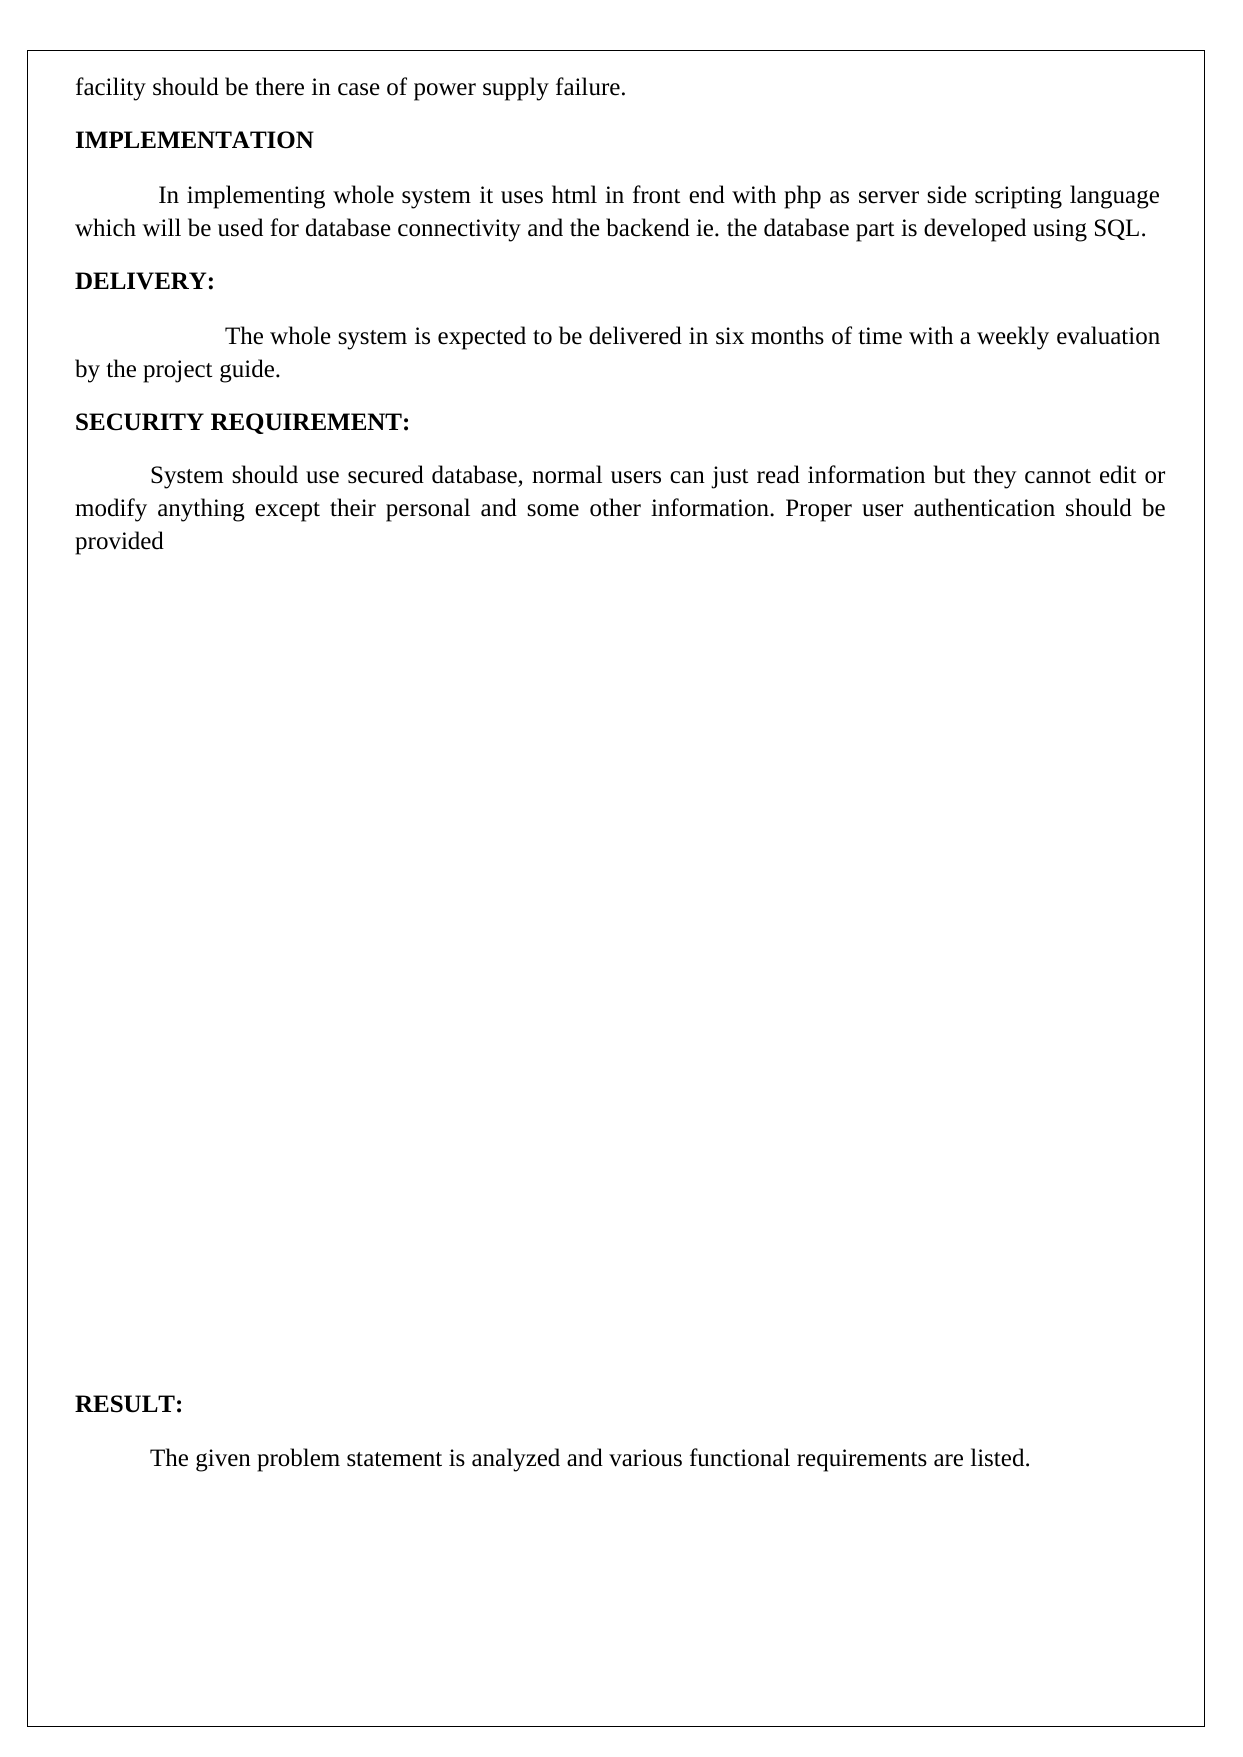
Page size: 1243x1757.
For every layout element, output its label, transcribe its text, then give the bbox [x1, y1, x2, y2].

text The given problem statement is analyzed and various functional requirements are listed. [150, 1443, 1204, 1472]
subtitle DELIVERY: [75, 266, 1204, 295]
text facility should be there in case of power supply failure. [75, 72, 1204, 100]
text System should use secured database, normal users can just read information but they cannot edit or modify anything except their personal and some other information. Proper user authentication should be provided [75, 460, 1167, 555]
subtitle SECURITY REQUIREMENT: [75, 407, 1204, 435]
text The whole system is expected to be delivered in six months of time with a weekly evaluation by the project guide. [75, 321, 1164, 382]
text In implementing whole system it uses html in front end with php as server side scripting language which will be used for database connectivity and the backend ie. the database part is developed using SQL. [75, 180, 1204, 242]
subtitle RESULT: [75, 1389, 1204, 1418]
subtitle IMPLEMENTATION [75, 125, 1204, 154]
